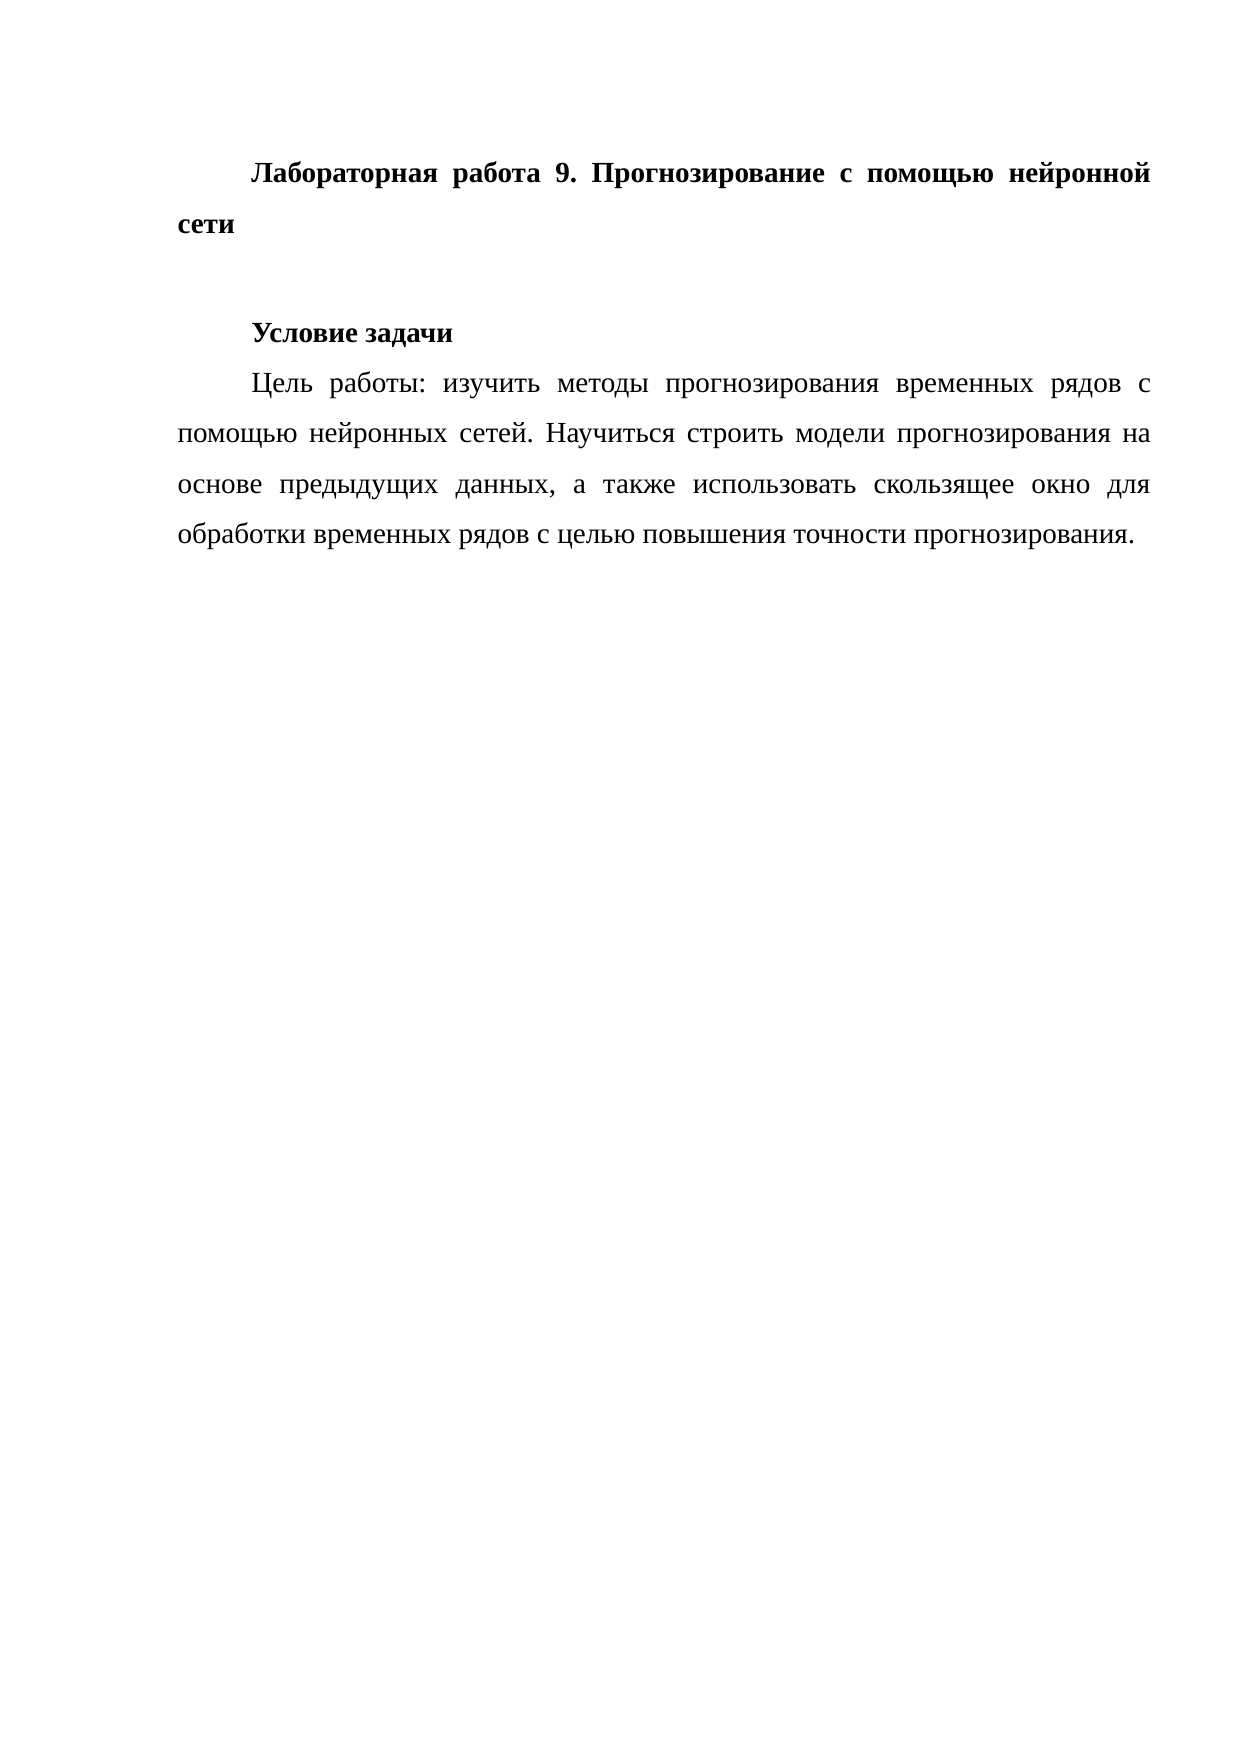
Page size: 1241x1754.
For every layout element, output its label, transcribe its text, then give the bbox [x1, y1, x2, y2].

subtitle Лабораторная работа 9. Прогнозирование с помощью нейронной сети [177, 156, 1152, 239]
text Цель работы: изучить методы прогнозирования временных рядов с помощью нейронных сетей. Научиться строить модели прогнозирования на основе предыдущих данных, а также использовать скользящее окно для обработки временных рядов с целью повышения точности прогнозирования. [177, 365, 1152, 550]
subtitle Условие задачи [251, 315, 1152, 348]
